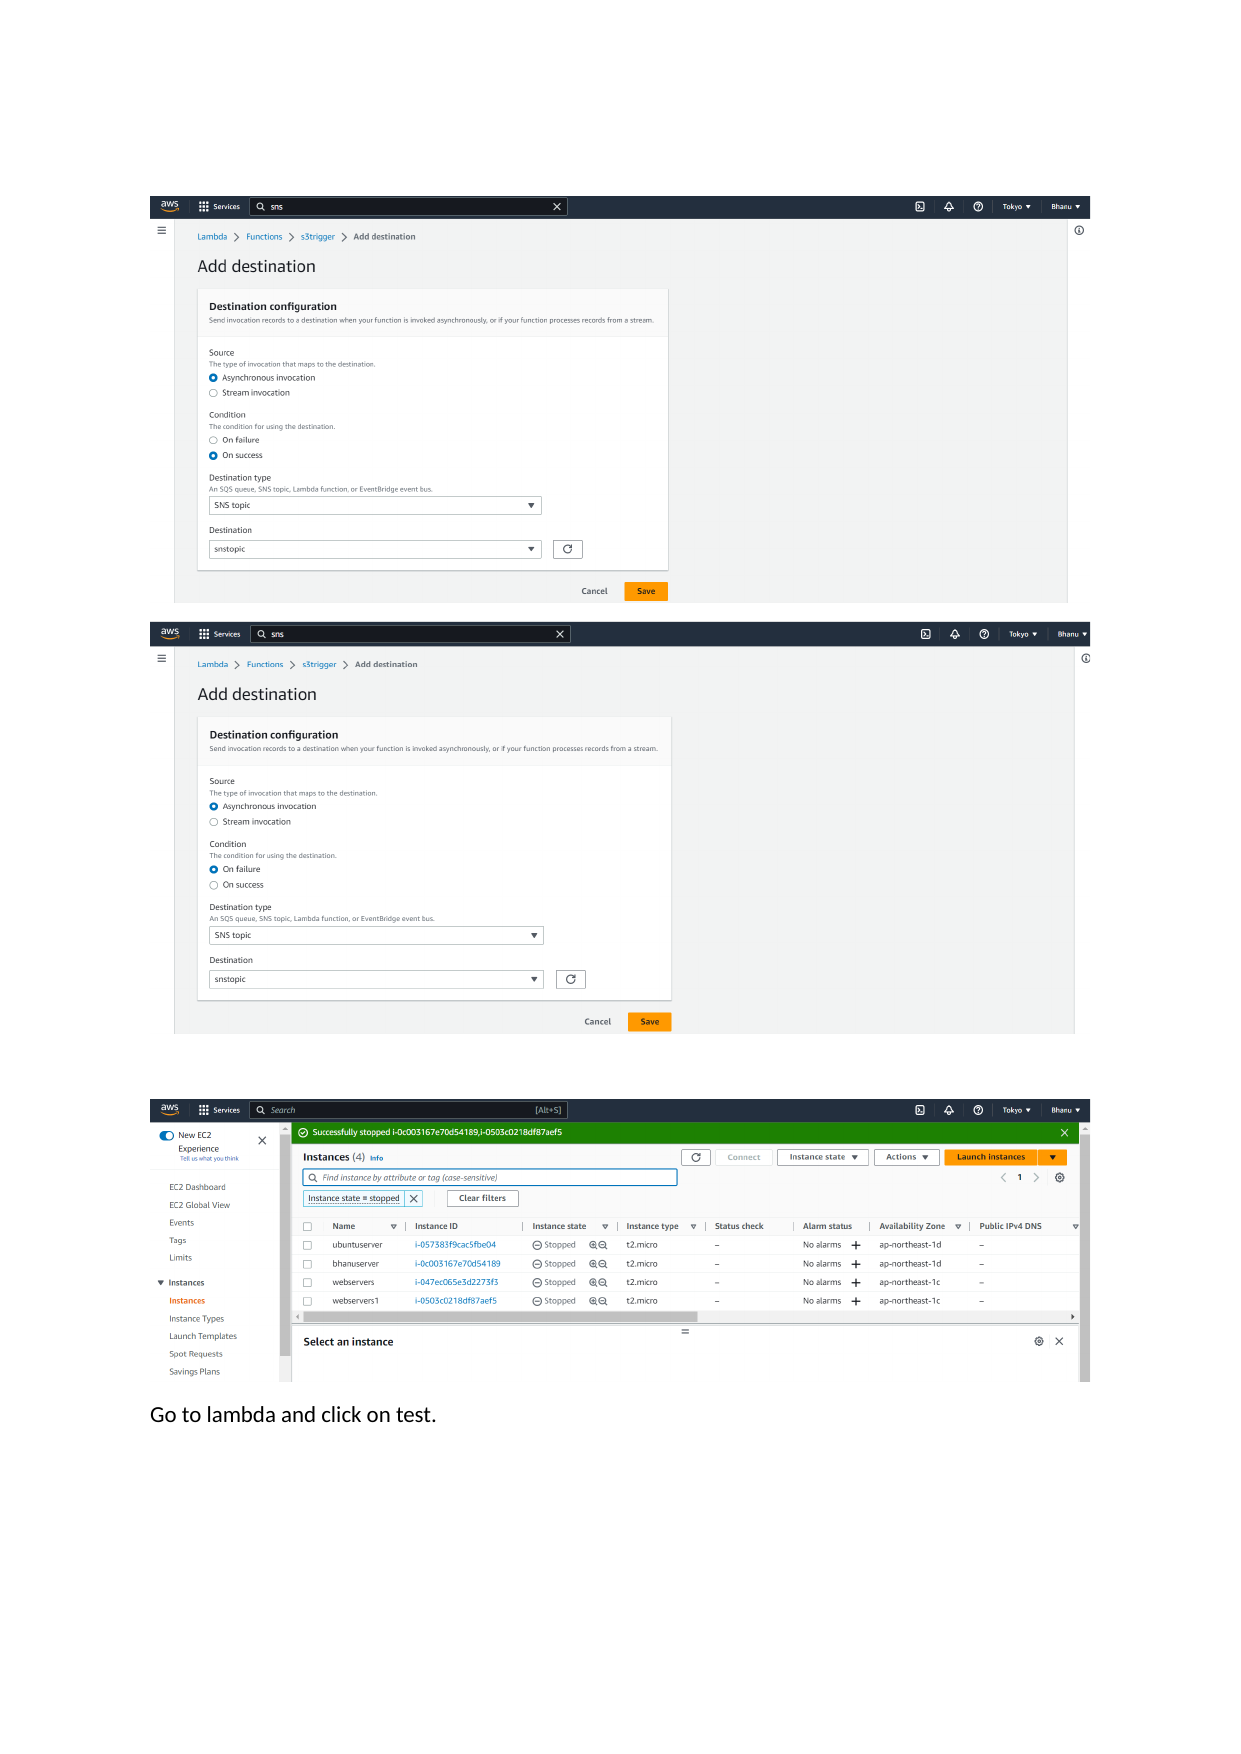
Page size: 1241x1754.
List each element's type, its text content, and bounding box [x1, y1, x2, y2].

text Go to lambda and click on test. [150, 1400, 1090, 1428]
picture [150, 196, 1091, 603]
picture [150, 1099, 1091, 1382]
picture [150, 621, 1091, 1034]
